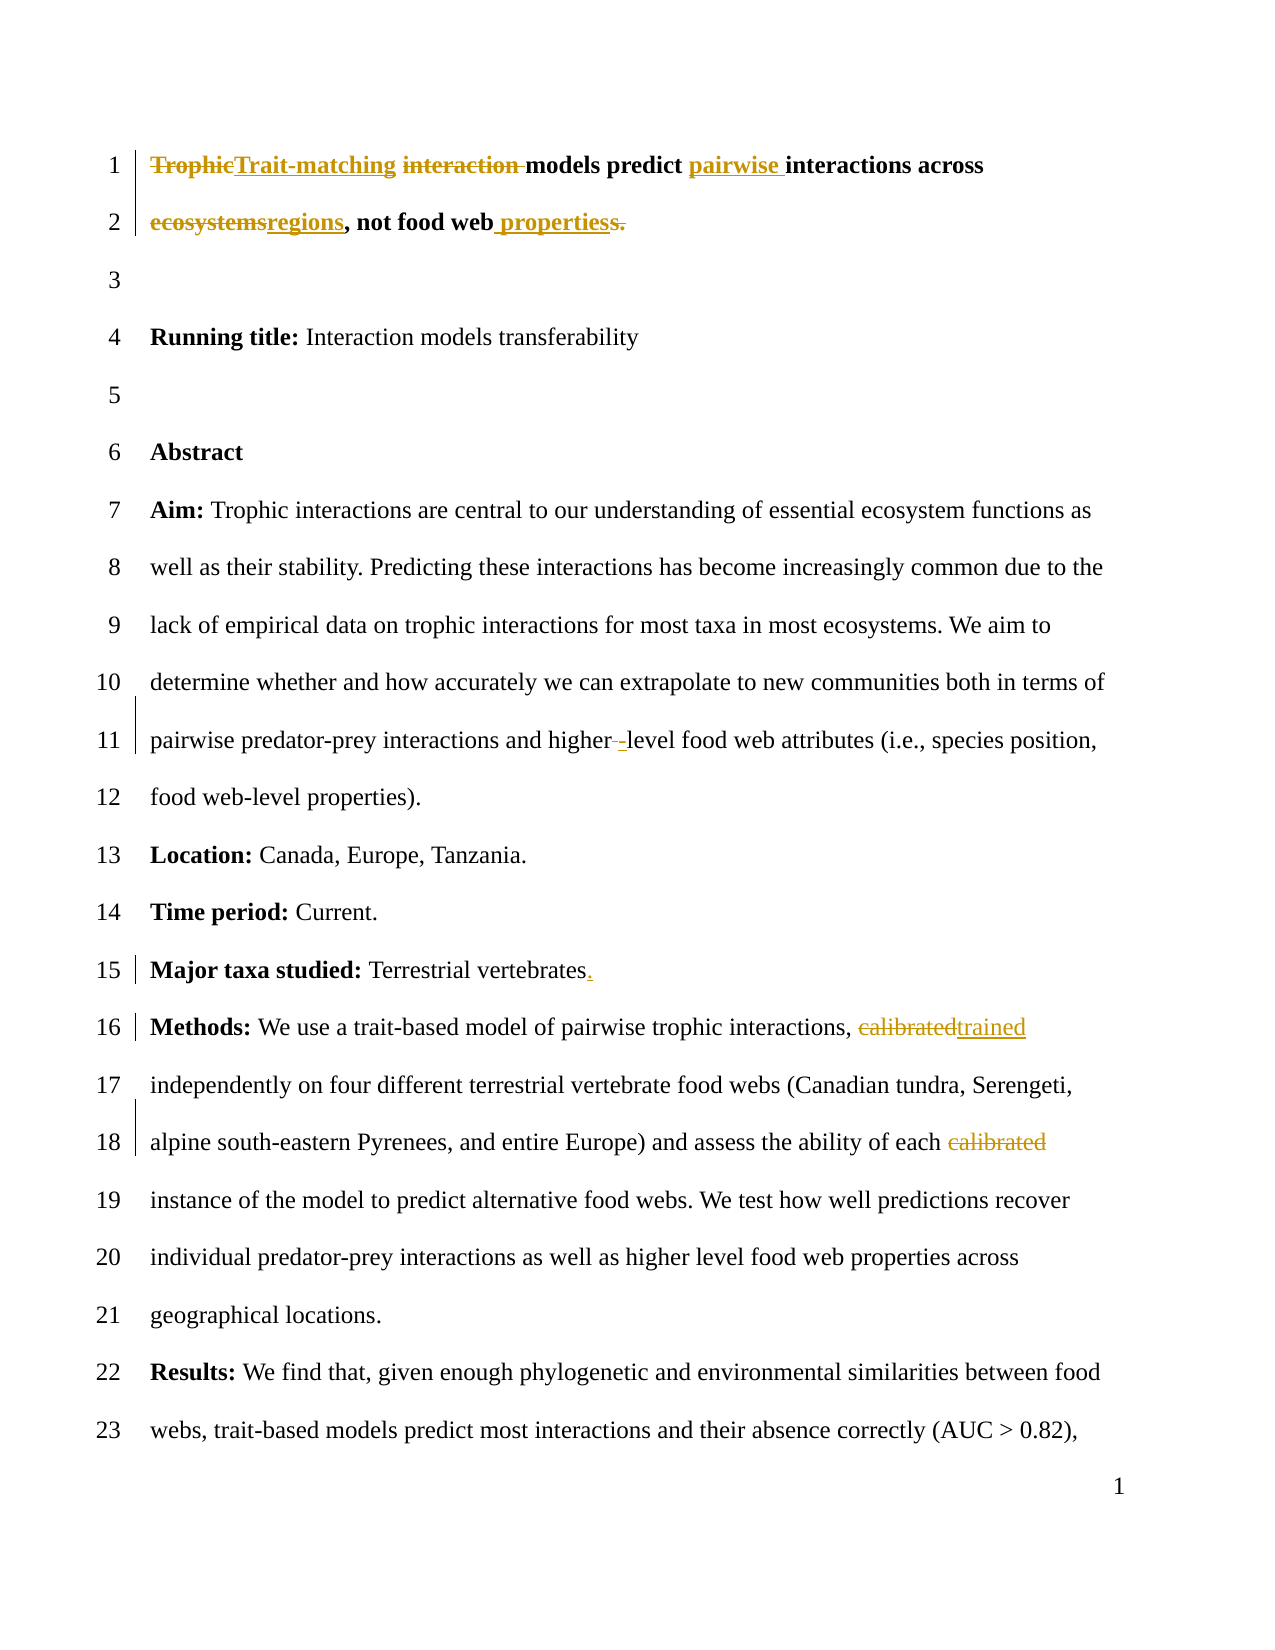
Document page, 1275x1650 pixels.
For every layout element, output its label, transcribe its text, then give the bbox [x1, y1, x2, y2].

text Abstract [150, 437, 1125, 466]
text models predict interactions across , not food web [150, 150, 1125, 236]
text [150, 1357, 1125, 1444]
text Running title: Interaction models transferability [150, 322, 1125, 351]
text Time period: Current. [150, 897, 1125, 926]
text Major taxa studied: Terrestrial vertebrates [150, 955, 1125, 984]
text Methods: We use a trait-based model of pairwise trophic interactions, independently on four different terrestrial vertebrate food webs (Canadian tundra, Serengeti, alpine south-eastern Pyrenees, and entire Europe) and assess the ability of each instance of the model to predict alternative food webs. We test how well predictions recover individual predator-prey interactions as well as higher level food web properties across geographical locations. [150, 1012, 1125, 1329]
text Aim: Trophic interactions are central to our understanding of essential ecosystem functions as well as their stability. Predicting these interactions has become increasingly common due to the lack of empirical data on trophic interactions for most taxa in most ecosystems. We aim to determine whether and how accurately we can extrapolate to new communities both in terms of pairwise predator-prey interactions and higherlevel food web attributes (i.e., species position, food web-level properties). [150, 495, 1125, 811]
text Location: Canada, Europe, Tanzania. [150, 840, 1125, 869]
